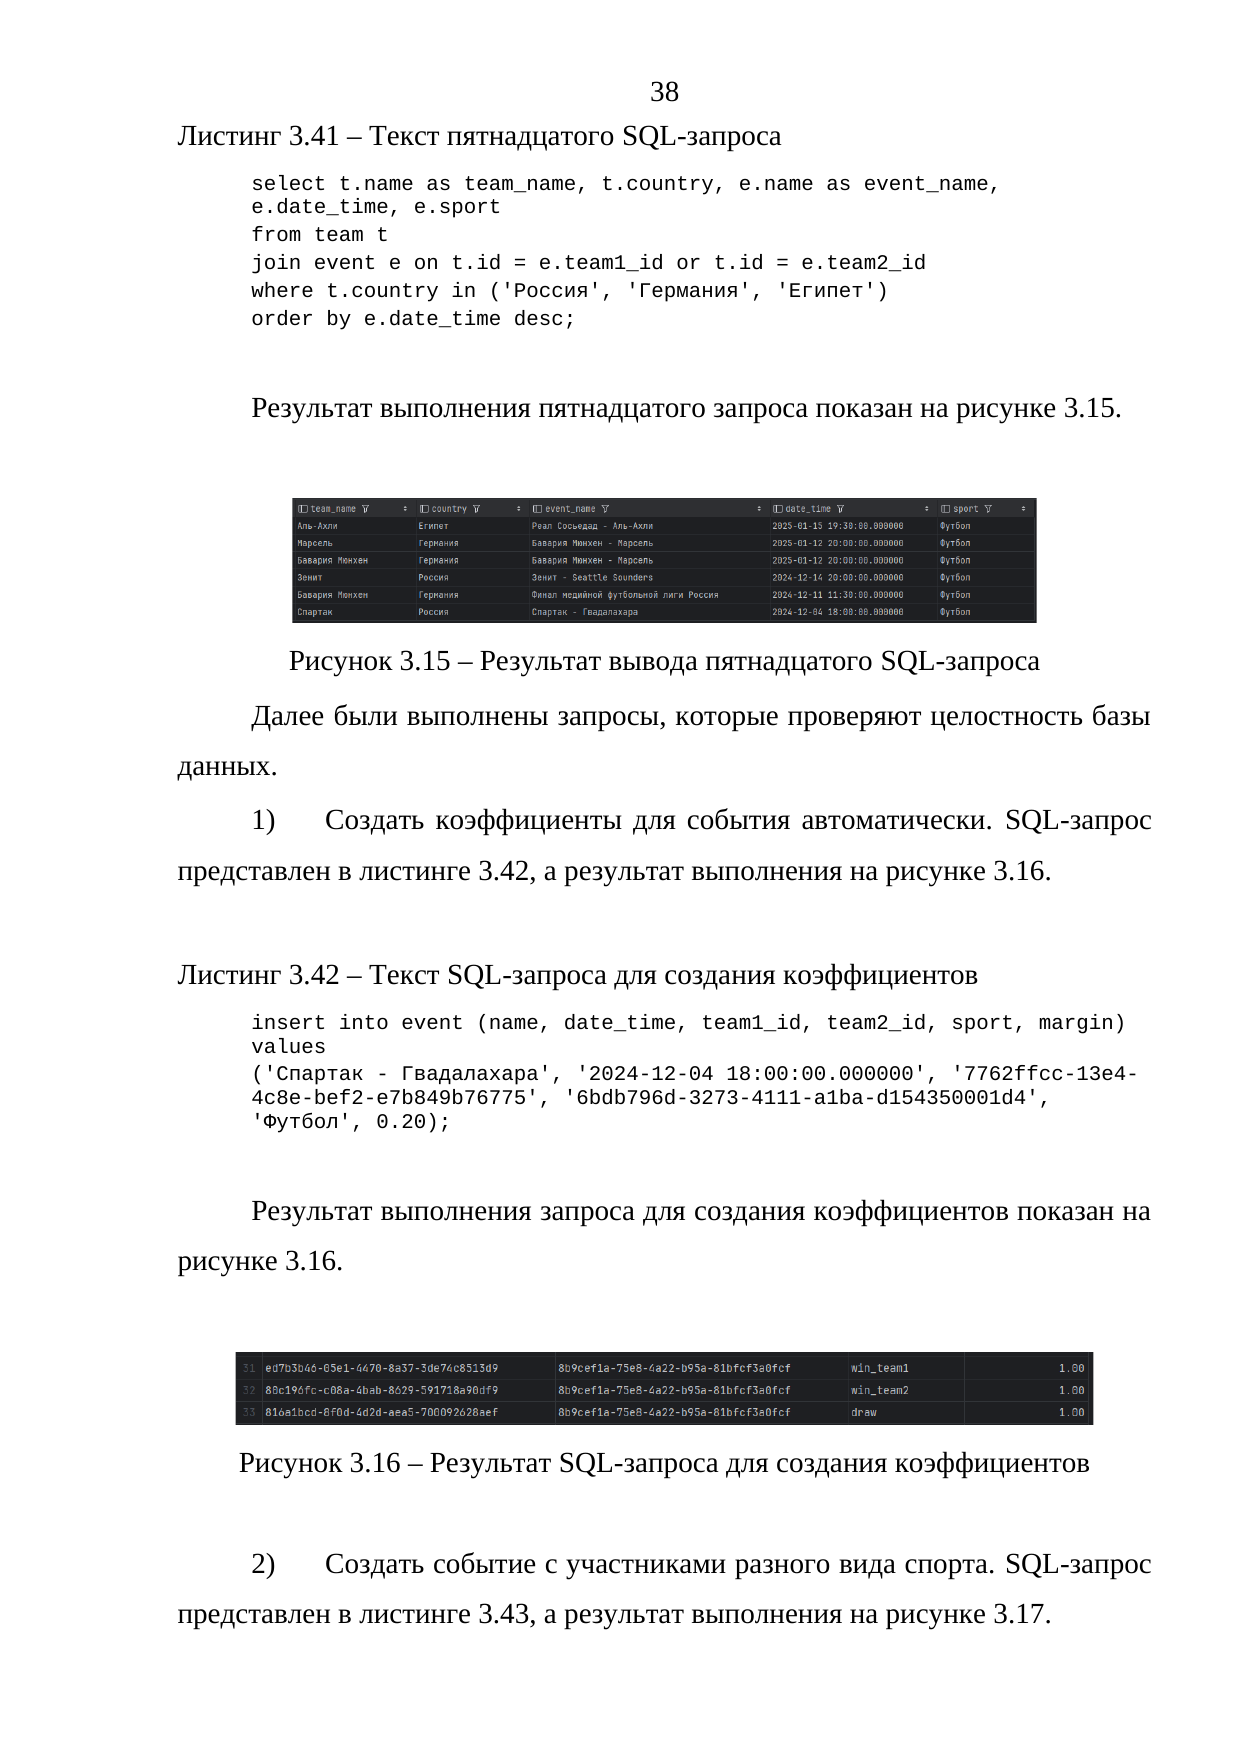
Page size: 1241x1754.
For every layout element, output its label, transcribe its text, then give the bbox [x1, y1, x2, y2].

list Создать коэффициенты для события автоматически. SQL-запрос представлен в листинге 3.42, а результат выполнения на рисунке 3.16. [177, 802, 1152, 886]
picture [292, 498, 1037, 623]
list Создать событие с участниками разного вида спорта. SQL-запрос представлен в листинге 3.43, а результат выполнения на рисунке 3.17. [177, 1546, 1152, 1629]
text order by e.date_time desc; [251, 307, 1152, 331]
text insert into event (name, date_time, team1_id, team2_id, sport, margin) values [251, 1012, 1152, 1059]
text ('Спартак - Гвадалахара', '2024-12-04 18:00:00.000000', '7762ffcc-13e4-4c8e-bef2-e7b849b76775', '6bdb796d-3273-4111-a1ba-d154350001d4', 'Футбол', 0.20); [251, 1063, 1152, 1134]
list Рисунок 3.16 – Результат SQL-запроса для создания коэффициентов [177, 1445, 1152, 1479]
text Листинг 3.41 – Текст пятнадцатого SQL-запроса [177, 118, 1152, 152]
text Листинг 3.42 – Текст SQL-запроса для создания коэффициентов [177, 957, 1152, 991]
picture [235, 1352, 1094, 1425]
text join event e on t.id = e.team1_id or t.id = e.team2_id [251, 252, 1152, 276]
text Результат выполнения пятнадцатого запроса показан на рисунке 3.15. [177, 390, 1152, 423]
text where t.country in ('Россия', 'Германия', 'Египет') [251, 280, 1152, 303]
text Результат выполнения запроса для создания коэффициентов показан на рисунке 3.16. [177, 1193, 1152, 1277]
list Рисунок 3.15 – Результат вывода пятнадцатого SQL-запроса [177, 643, 1152, 677]
text Далее были выполнены запросы, которые проверяют целостность базы данных. [177, 698, 1152, 781]
text select t.name as team_name, t.country, e.name as event_name, e.date_time, e.sport [251, 173, 1152, 220]
text from team t [251, 224, 1152, 248]
